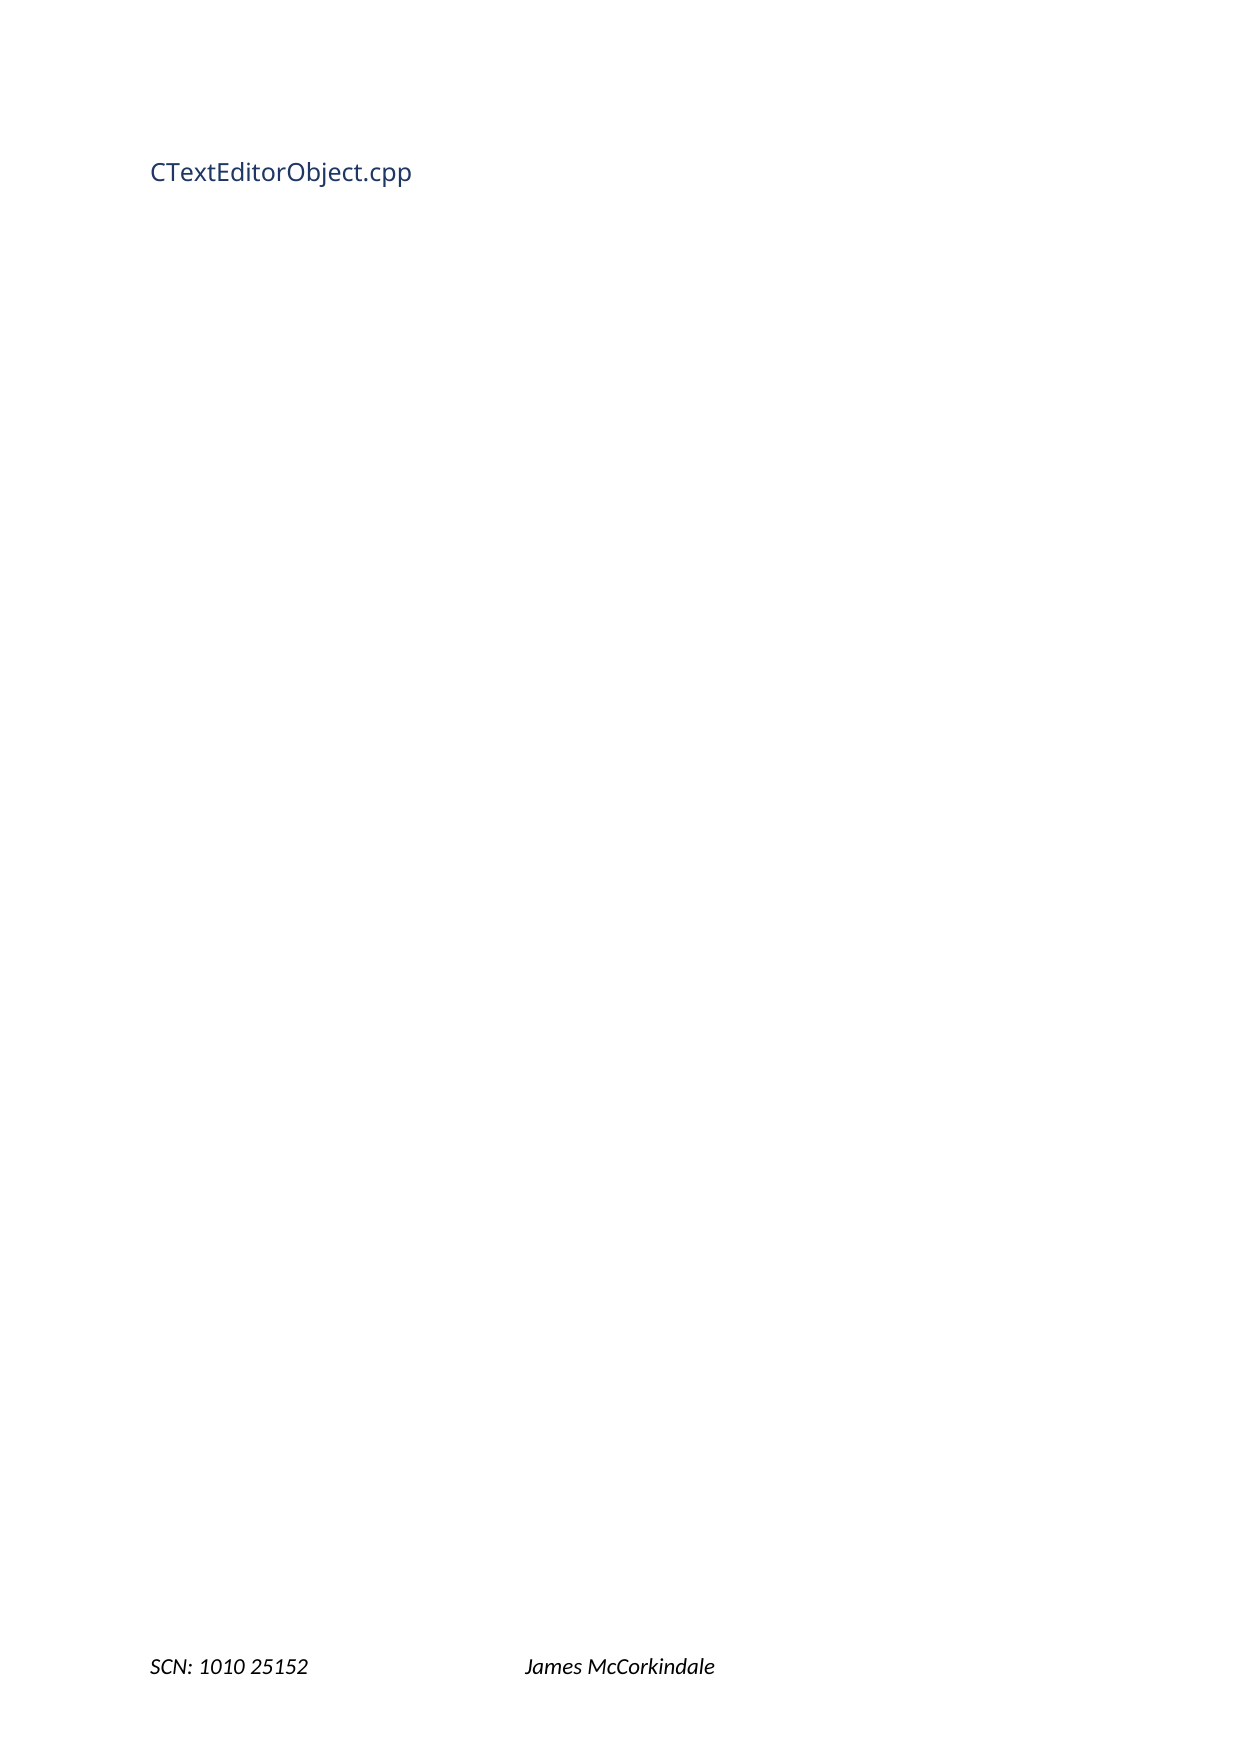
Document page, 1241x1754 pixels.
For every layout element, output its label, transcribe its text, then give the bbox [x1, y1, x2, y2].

subtitle CTextEditorObject.cpp [150, 154, 1090, 188]
